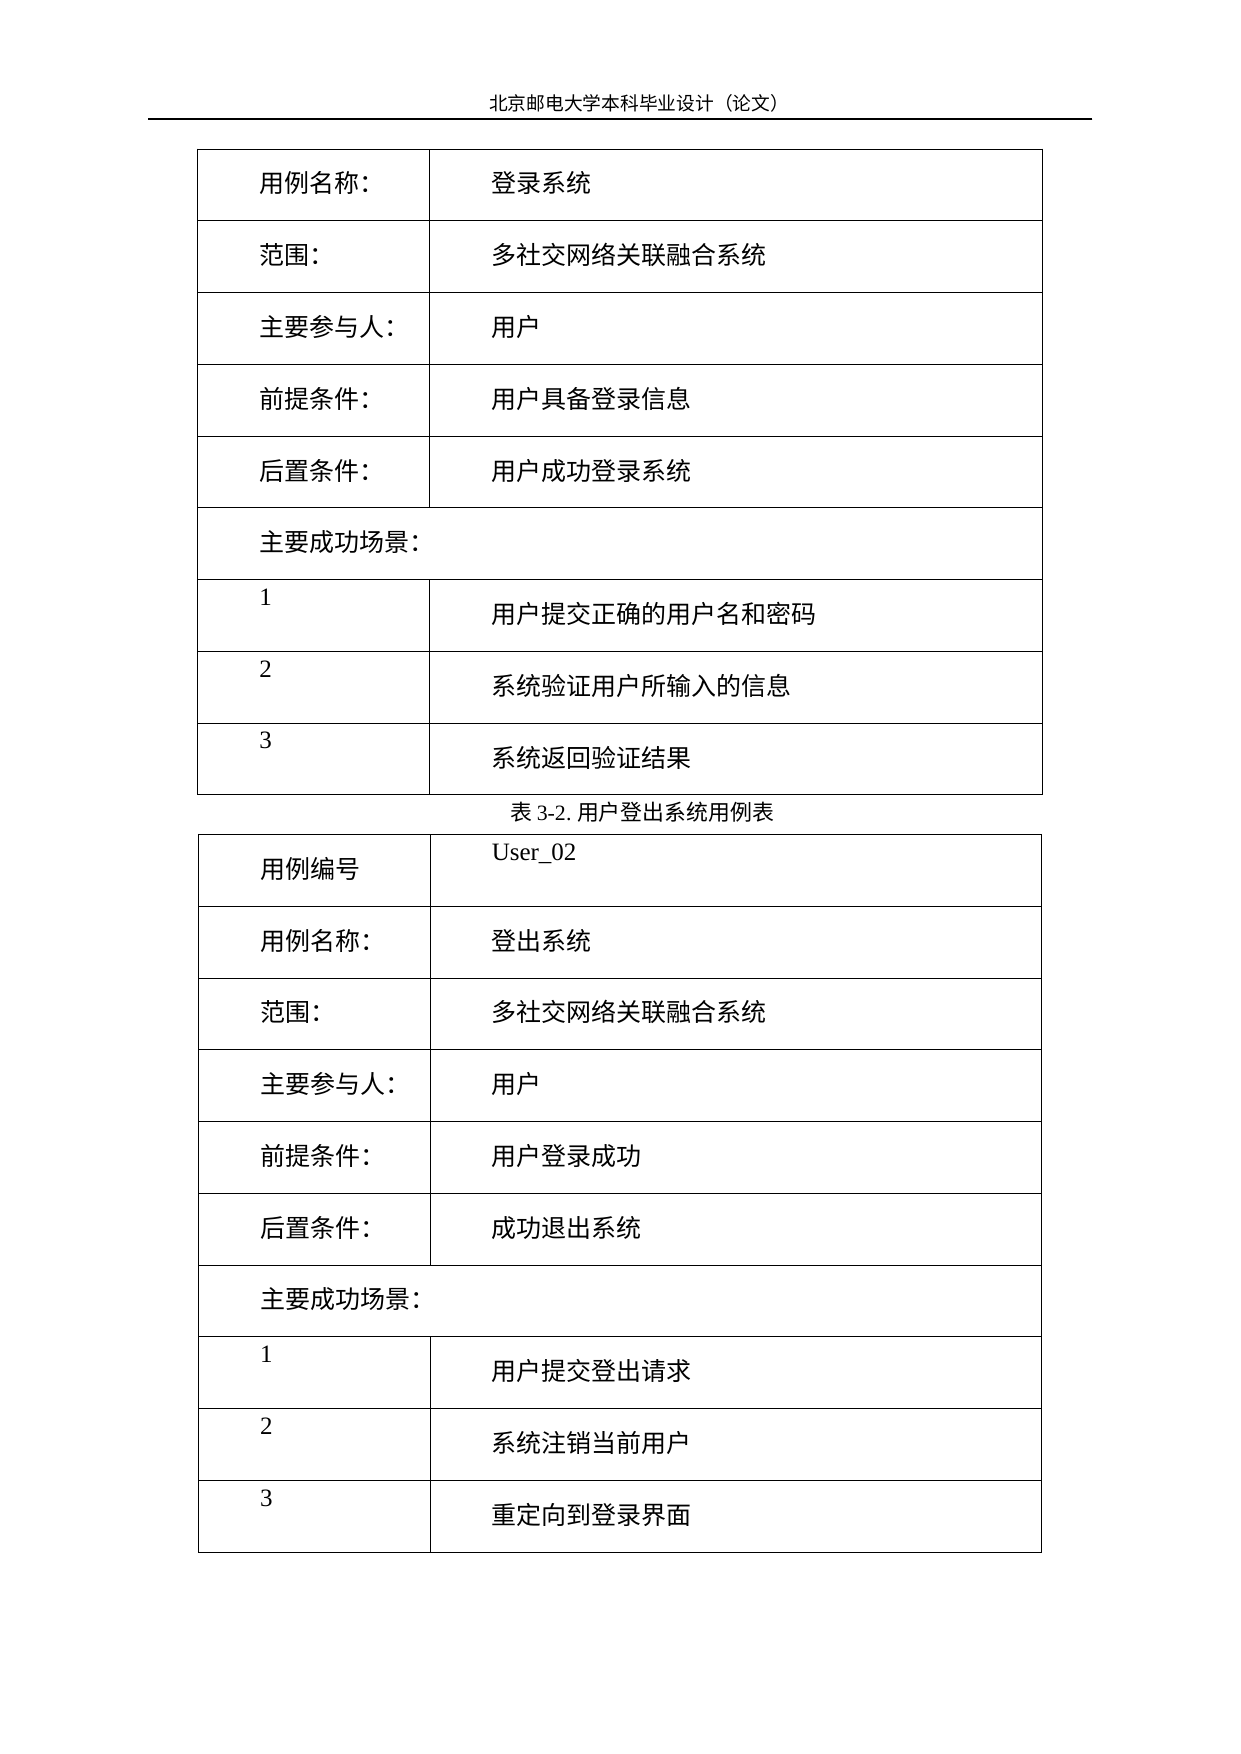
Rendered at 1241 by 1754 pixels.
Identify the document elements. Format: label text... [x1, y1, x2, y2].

table_cell 主要成功场景： [198, 508, 1042, 579]
table_cell 成功退出系统 [431, 1194, 1041, 1264]
text 表3-2. 用户登出系统用例表 [148, 795, 1092, 828]
table_cell 用例名称： [199, 907, 430, 977]
table_cell 多社交网络关联融合系统 [431, 979, 1041, 1049]
table_cell 用户提交正确的用户名和密码 [430, 580, 1042, 651]
table_cell 范围： [199, 979, 430, 1049]
table_cell 主要成功场景： [199, 1266, 1041, 1336]
table_cell 范围： [198, 221, 429, 292]
table_cell 3 [199, 1481, 430, 1552]
table_cell 用户成功登录系统 [430, 437, 1042, 507]
table_header 用例编号 [199, 835, 430, 906]
table_cell 主要参与人： [199, 1050, 430, 1121]
table_cell 2 [199, 1409, 430, 1480]
table_cell 主要参与人： [198, 293, 429, 364]
table_cell 前提条件： [199, 1122, 430, 1193]
table_cell 后置条件： [198, 437, 429, 507]
table_cell 用户 [431, 1050, 1041, 1121]
table_cell 登录系统 [430, 150, 1042, 220]
table_cell 登出系统 [431, 907, 1041, 977]
table_cell 用户 [430, 293, 1042, 364]
table_cell 用户提交登出请求 [431, 1337, 1041, 1408]
table_header User_02 [431, 835, 1041, 906]
table_cell 用户登录成功 [431, 1122, 1041, 1193]
table_cell 系统验证用户所输入的信息 [430, 652, 1042, 723]
table_cell 重定向到登录界面 [431, 1481, 1041, 1552]
table_cell 前提条件： [198, 365, 429, 436]
table_cell 1 [199, 1337, 430, 1408]
table_cell 系统注销当前用户 [431, 1409, 1041, 1480]
table_cell 系统返回验证结果 [430, 724, 1042, 794]
table_cell 后置条件： [199, 1194, 430, 1264]
table_cell 3 [198, 724, 429, 794]
table_cell 多社交网络关联融合系统 [430, 221, 1042, 292]
table_cell 1 [198, 580, 429, 651]
table_cell 用例名称： [198, 150, 429, 220]
table_cell 用户具备登录信息 [430, 365, 1042, 436]
table_cell 2 [198, 652, 429, 723]
